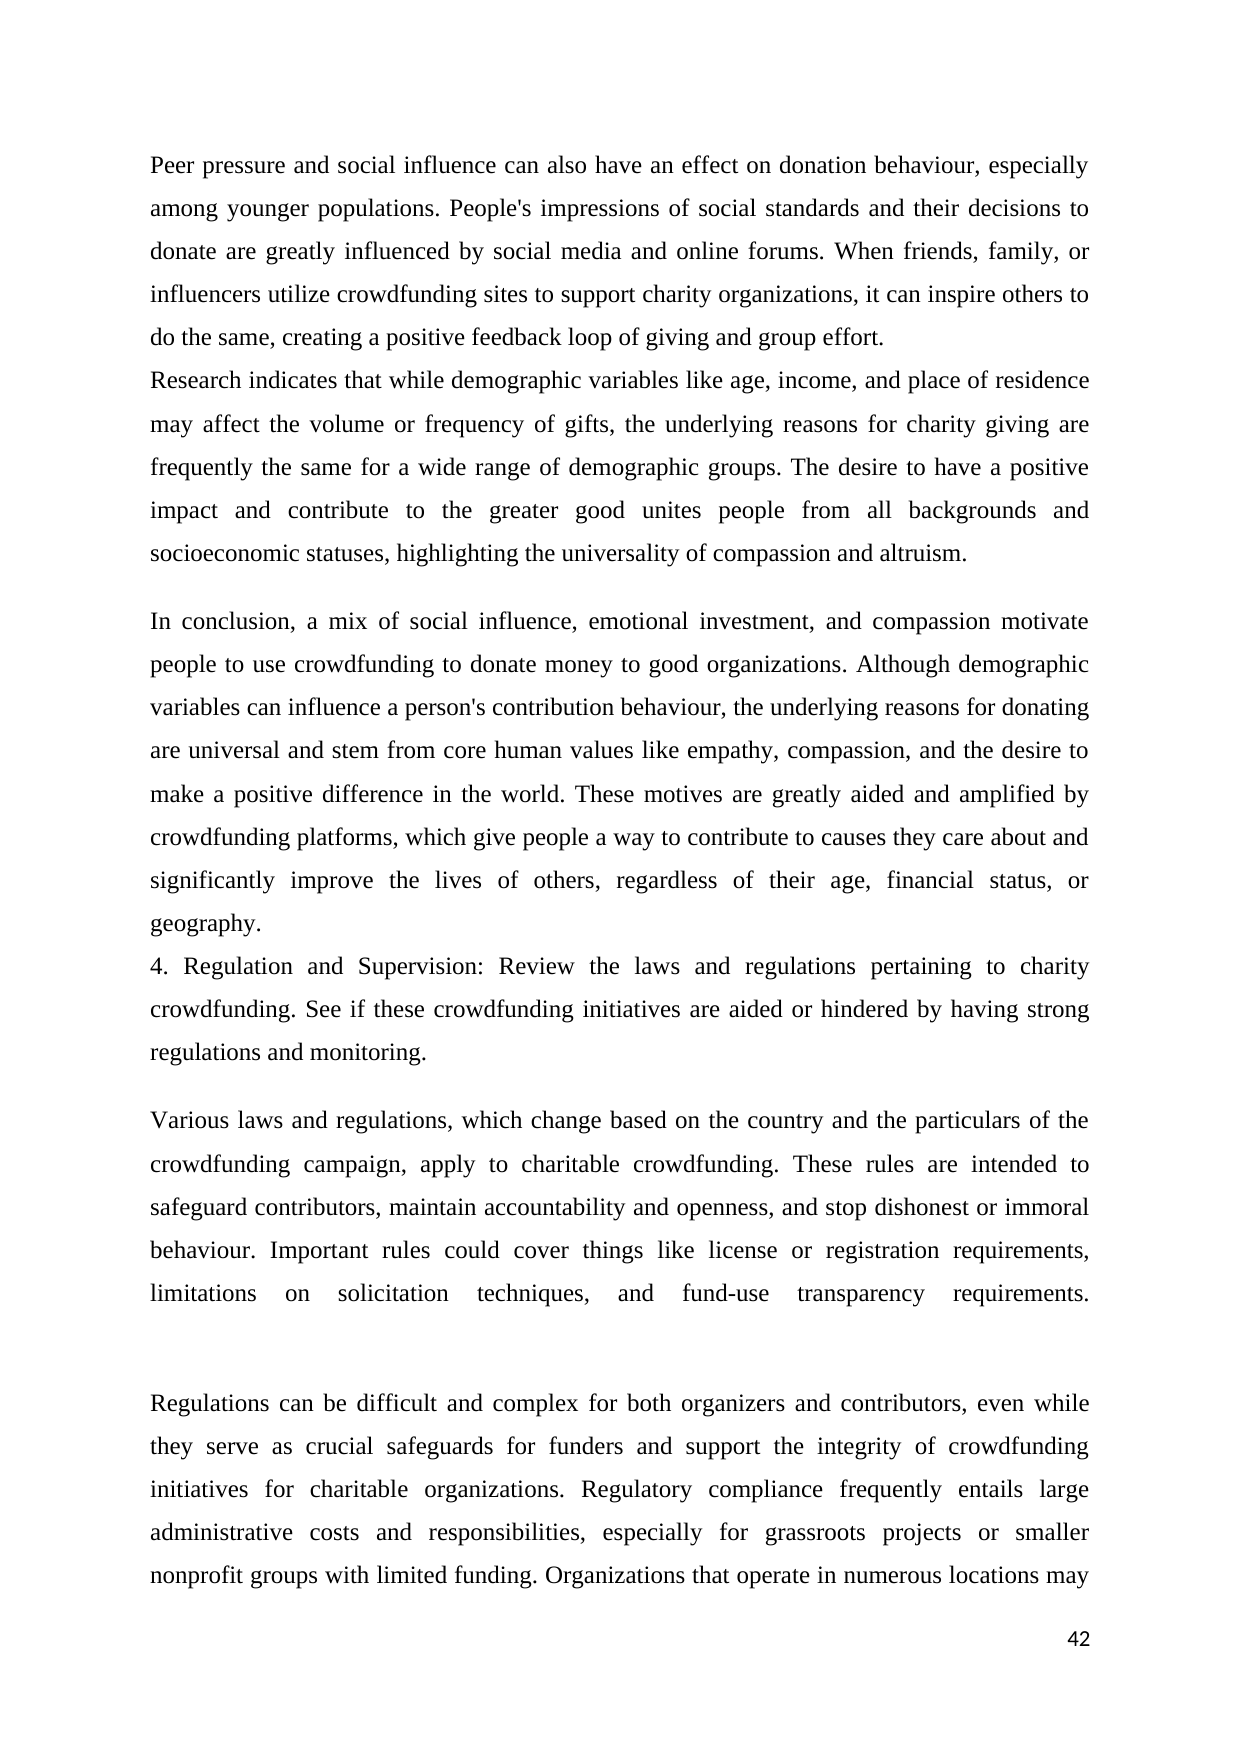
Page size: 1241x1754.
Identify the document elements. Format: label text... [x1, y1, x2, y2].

text Peer pressure and social influence can also have an effect on donation behaviour, especially among younger populations. People's impressions of social standards and their decisions to donate are greatly influenced by social media and online forums. When friends, family, or influencers utilize crowdfunding sites to support charity organizations, it can inspire others to do the same, creating a positive feedback loop of giving and group effort. [150, 150, 1090, 351]
text Research indicates that while demographic variables like age, income, and place of residence may affect the volume or frequency of gifts, the underlying reasons for charity giving are frequently the same for a wide range of demographic groups. The desire to have a positive impact and contribute to the greater good unites people from all backgrounds and socioeconomic statuses, highlighting the universality of compassion and altruism. [150, 366, 1090, 567]
text Various laws and regulations, which change based on the country and the particulars of the crowdfunding campaign, apply to charitable crowdfunding. These rules are intended to safeguard contributors, maintain accountability and openness, and stop dishonest or immoral behaviour. Important rules could cover things like license or registration requirements, limitations on solicitation techniques, and fund-use transparency requirements. [150, 1106, 1090, 1349]
text 4. Regulation and Supervision: Review the laws and regulations pertaining to charity crowdfunding. See if these crowdfunding initiatives are aided or hindered by having strong regulations and monitoring. [150, 951, 1090, 1066]
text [150, 1388, 1090, 1589]
text In conclusion, a mix of social influence, emotional investment, and compassion motivate people to use crowdfunding to donate money to good organizations. Although demographic variables can influence a person's contribution behaviour, the underlying reasons for donating are universal and stem from core human values like empathy, compassion, and the desire to make a positive difference in the world. These motives are greatly aided and amplified by crowdfunding platforms, which give people a way to contribute to causes they care about and significantly improve the lives of others, regardless of their age, financial status, or geography. [150, 606, 1090, 937]
